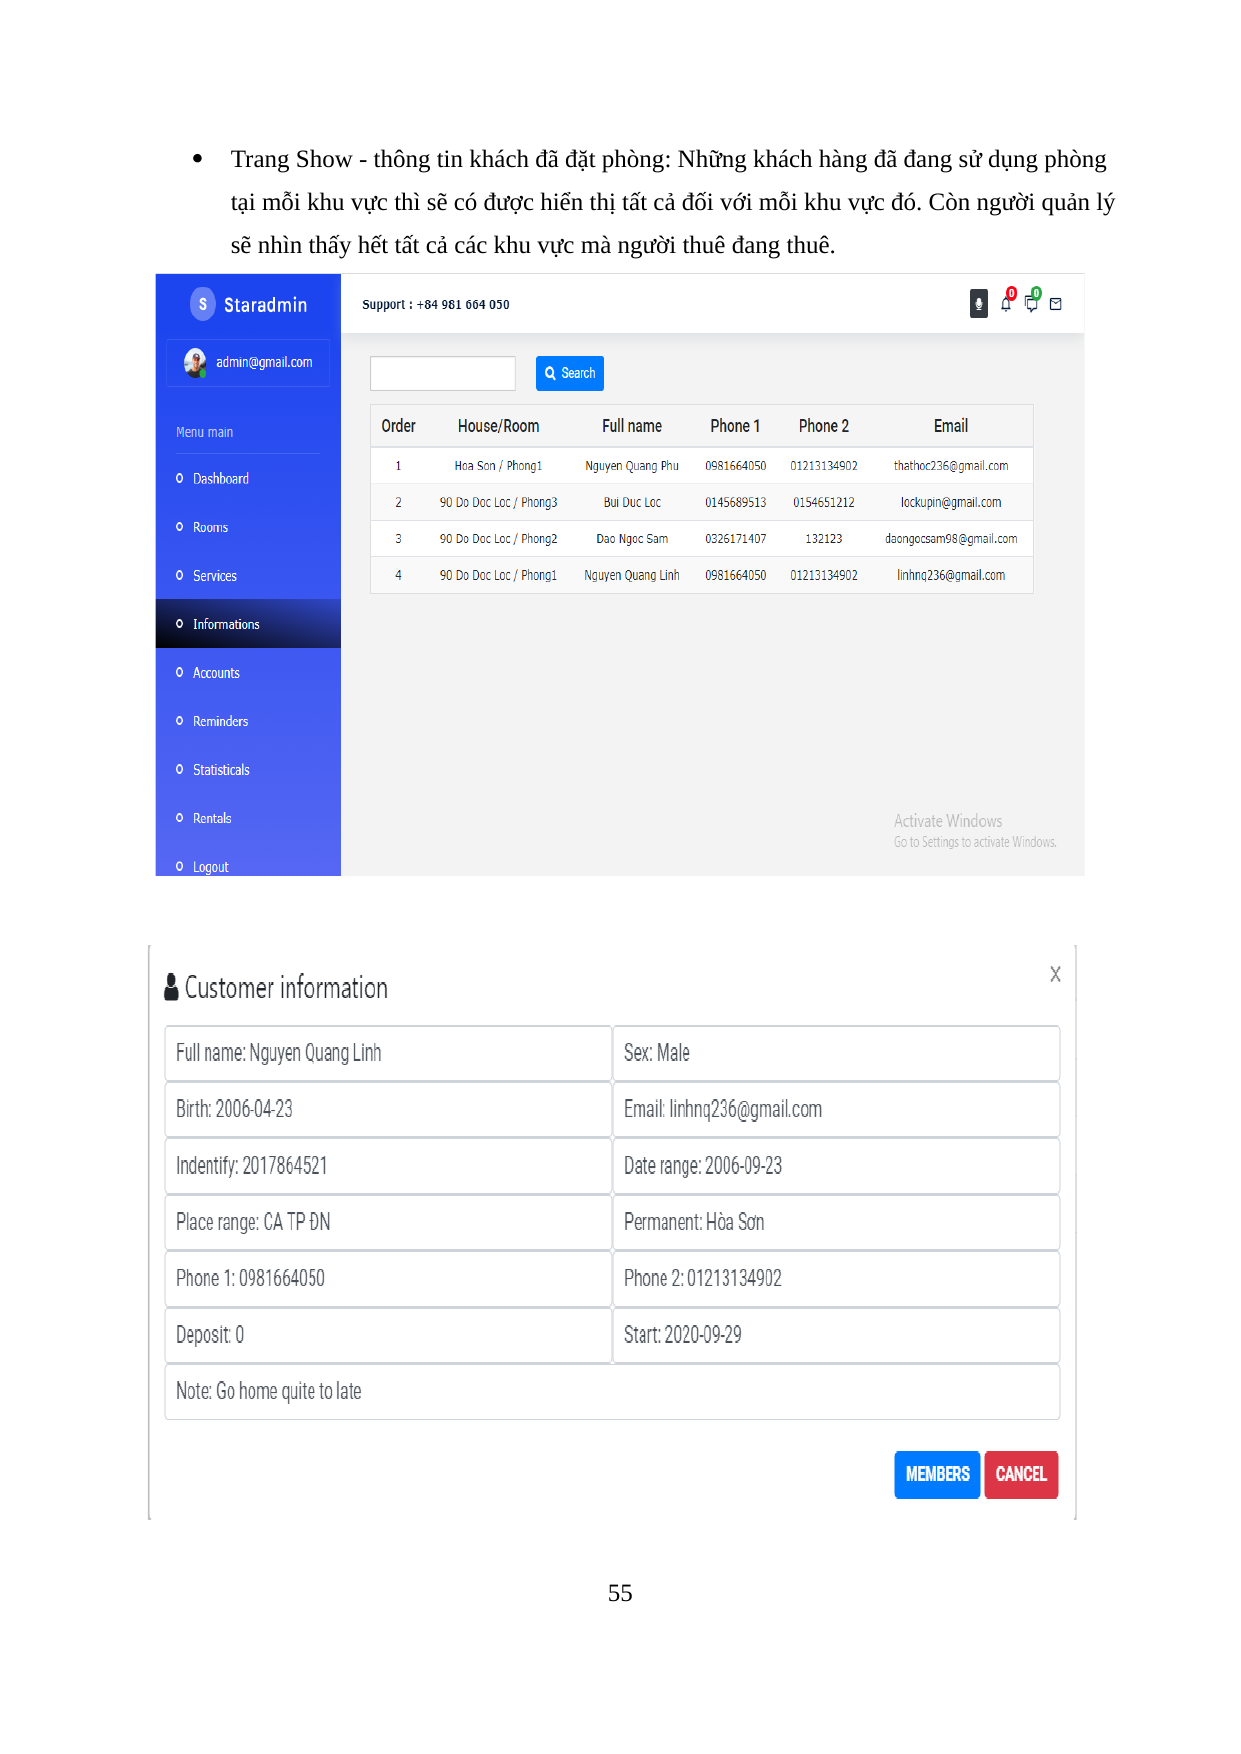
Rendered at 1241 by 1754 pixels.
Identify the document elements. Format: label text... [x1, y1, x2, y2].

picture [147, 945, 1077, 1520]
picture [155, 273, 1085, 876]
list Trang Show - thông tin khách đã đặt phòng: Những khách hàng đã đang sử dụng phòng tại mỗi khu vực thì sẽ có được hiển thị tất cả đối với mỗi khu vực đó. Còn người quản lý sẽ nhìn thấy hết tất cả các khu vực mà người thuê đang thuê. [193, 144, 1122, 259]
